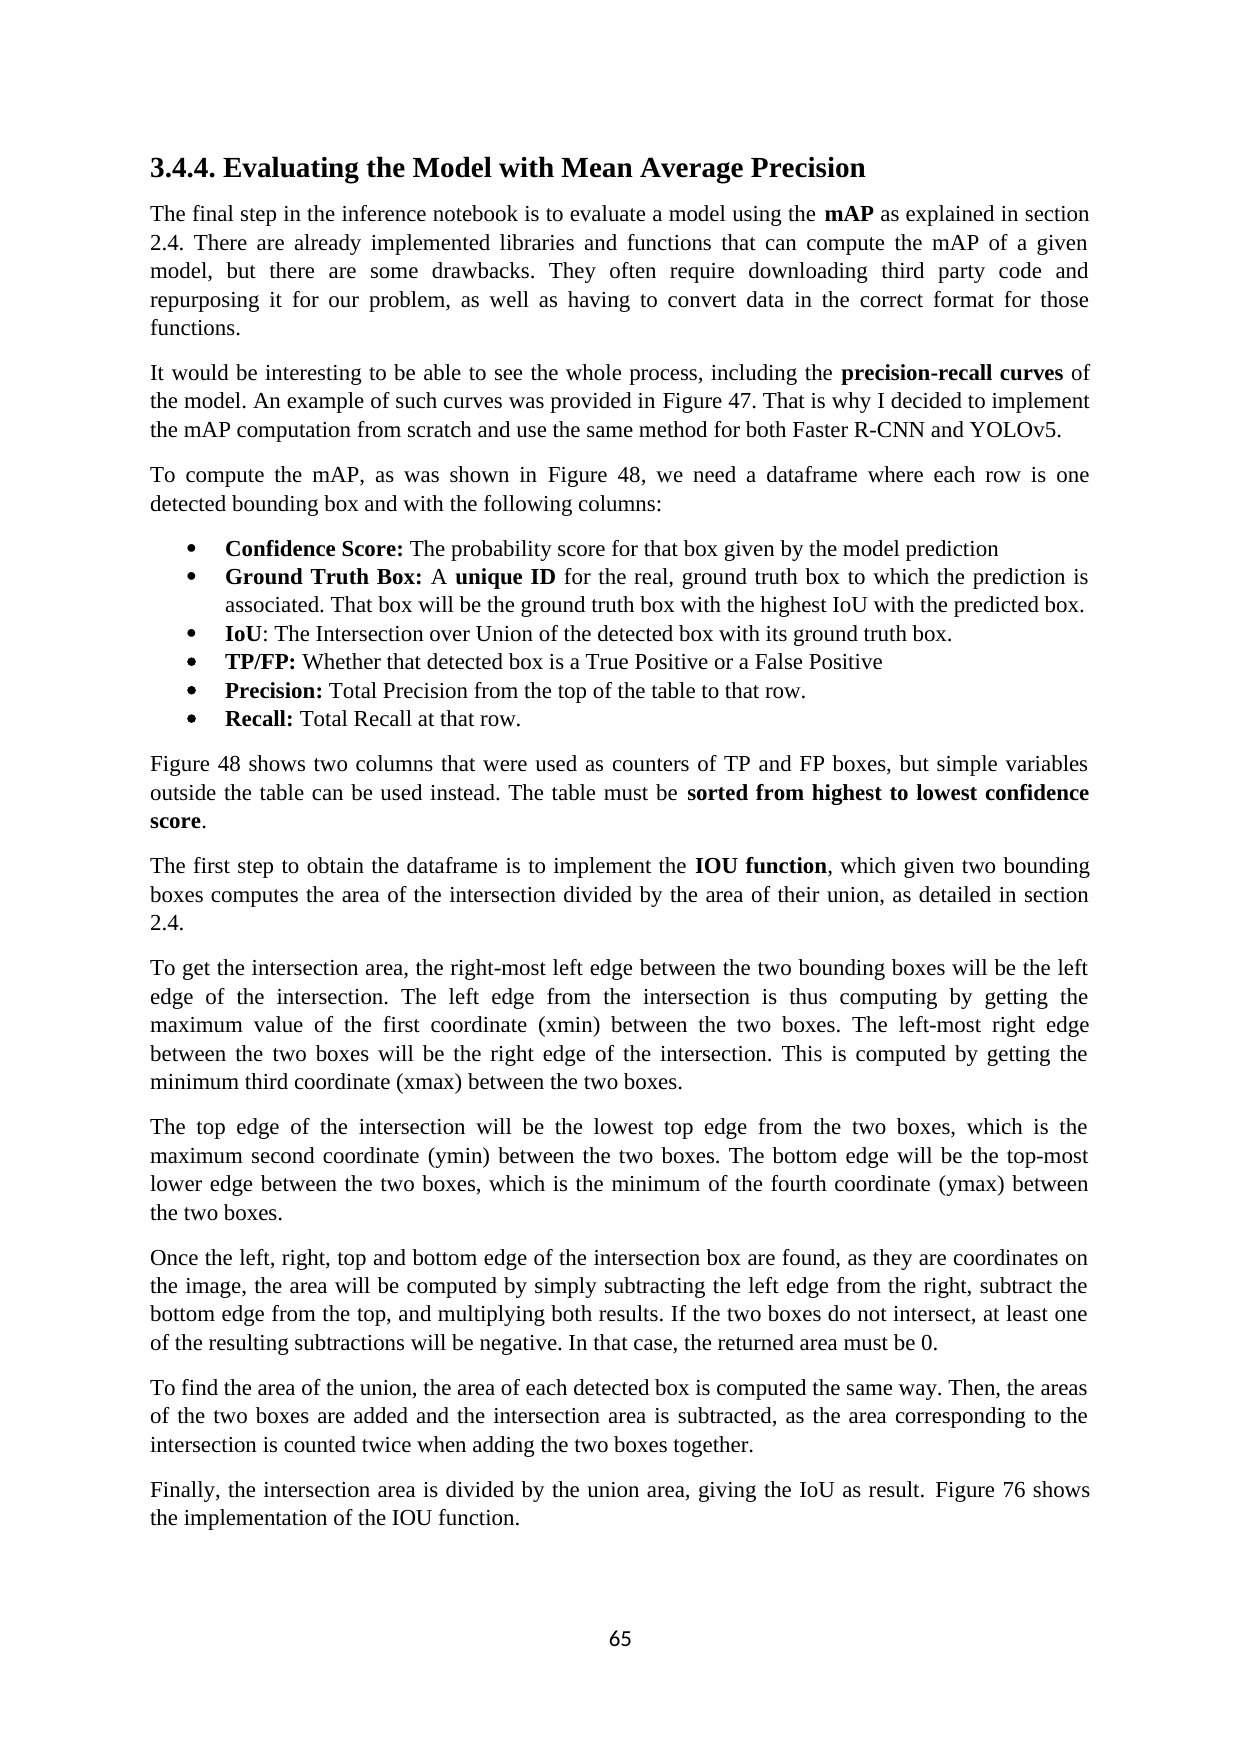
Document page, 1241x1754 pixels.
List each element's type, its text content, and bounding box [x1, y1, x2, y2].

list TP/FP: Whether that detected box is a True Positive or a False Positive [187, 648, 1090, 675]
text The final step in the inference notebook is to evaluate a model using the mAP as explained in section 2.4. There are already implemented libraries and functions that can compute the mAP of a given model, but there are some drawbacks. They often require downloading third party code and repurposing it for our problem, as well as having to convert data in the correct format for those functions. [150, 200, 1090, 340]
text Figure 48 shows two columns that were used as counters of TP and FP boxes, but simple variables outside the table can be used instead. The table must be sorted from highest to lowest confidence score. [150, 750, 1090, 834]
list Precision: Total Precision from the top of the table to that row. [187, 677, 1090, 703]
text To get the intersection area, the right-most left edge between the two bounding boxes will be the left edge of the intersection. The left edge from the intersection is thus computing by getting the maximum value of the first coordinate (xmin) between the two boxes. The left-most right edge between the two boxes will be the right edge of the intersection. This is computed by getting the minimum third coordinate (xmax) between the two boxes. [150, 954, 1090, 1094]
text To compute the mAP, as was shown in Figure 48, we need a dataframe where each row is one detected bounding box and with the following columns: [150, 461, 1090, 516]
text The first step to obtain the dataframe is to implement the IOU function, which given two bounding boxes computes the area of the intersection divided by the area of their union, as detailed in section 2.4. [150, 852, 1090, 936]
list Ground Truth Box: A unique ID for the real, ground truth box to which the prediction is associated. That box will be the ground truth box with the highest IoU with the predicted box. [187, 563, 1090, 618]
text The top edge of the intersection will be the lowest top edge from the two boxes, which is the maximum second coordinate (ymin) between the two boxes. The bottom edge will be the top-most lower edge between the two boxes, which is the minimum of the fourth coordinate (ymax) between the two boxes. [150, 1113, 1090, 1225]
text It would be interesting to be able to see the whole process, including the precision-recall curves of the model. An example of such curves was provided in Figure 47. That is why I decided to implement the mAP computation from scratch and use the same method for both Faster R-CNN and YOLOv5. [150, 359, 1090, 442]
list Recall: Total Recall at that row. [187, 705, 1090, 732]
text Once the left, right, top and bottom edge of the intersection box are found, as they are coordinates on the image, the area will be computed by simply subtracting the left edge from the right, subtract the bottom edge from the top, and multiplying both results. If the two boxes do not intersect, at least one of the resulting subtractions will be negative. In that case, the returned area must be 0. [150, 1244, 1090, 1355]
list IoU: The Intersection over Union of the detected box with its ground truth box. [187, 620, 1090, 646]
subtitle 3.4.4. Evaluating the Model with Mean Average Precision [150, 150, 1090, 183]
text To find the area of the union, the area of each detected box is computed the same way. Then, the areas of the two boxes are added and the intersection area is subtracted, as the area corresponding to the intersection is counted twice when adding the two boxes together. [150, 1374, 1090, 1457]
text Finally, the intersection area is divided by the union area, giving the IoU as result. Figure 76 shows the implementation of the IOU function. [150, 1476, 1090, 1531]
list Confidence Score: The probability score for that box given by the model prediction [187, 535, 1090, 561]
